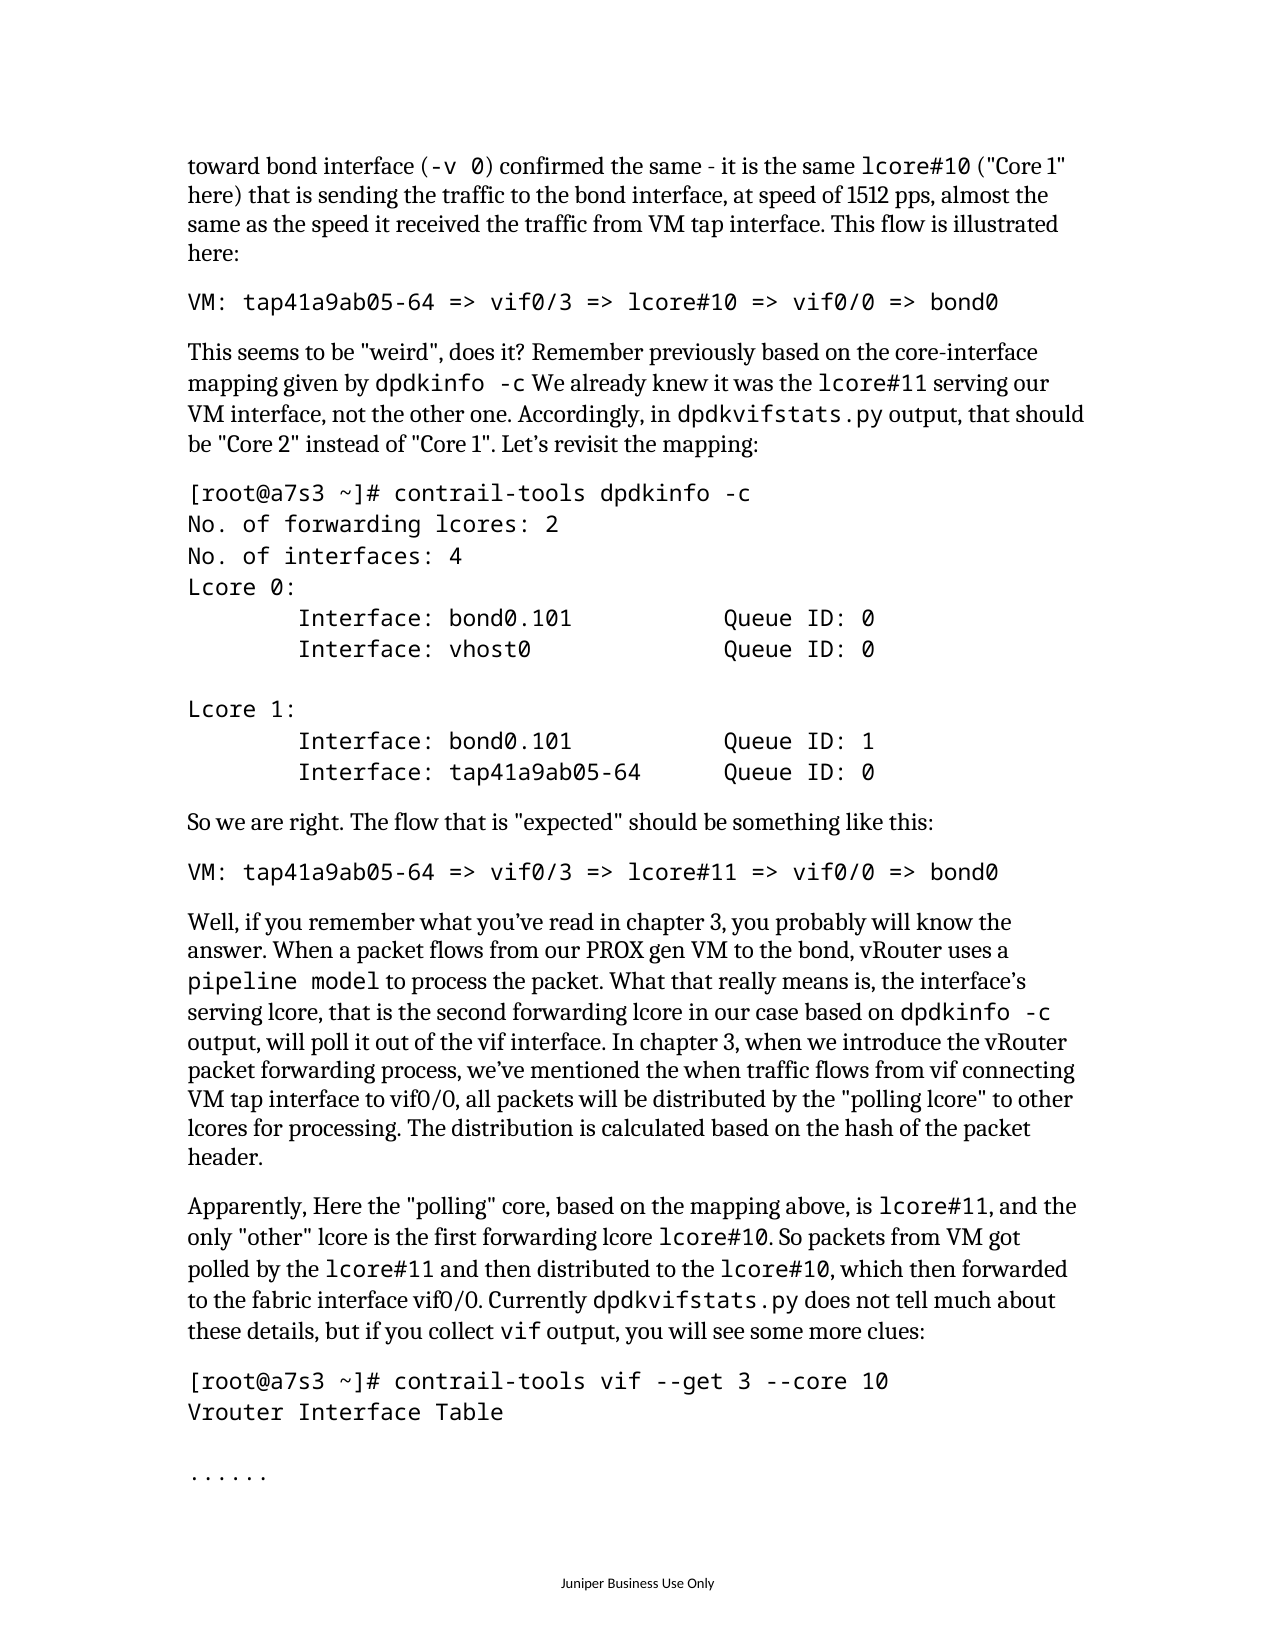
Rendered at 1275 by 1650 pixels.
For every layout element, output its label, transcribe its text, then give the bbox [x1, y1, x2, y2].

text This seems to be "weird", does it? Remember previously based on the core-interface mapping given by dpdkinfo -c We already knew it was the lcore#11 serving our VM interface, not the other one. Accordingly, in dpdkvifstats.py output, that should be "Core 2" instead of "Core 1". Let’s revisit the mapping: [187, 338, 1087, 458]
text [root@a7s3 ~]# contrail-tools dpdkinfo -c No. of forwarding lcores: 2 No. of interfaces: 4 Lcore 0: Interface: bond0.101 Queue ID: 0 Interface: vhost0 Queue ID: 0 Lcore 1: Interface: bond0.101 Queue ID: 1 Interface: tap41a9ab05-64 Queue ID: 0 [187, 477, 1087, 787]
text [187, 150, 1087, 267]
text Apparently, Here the "polling" core, based on the mapping above, is lcore#11, and the only "other" lcore is the first forwarding lcore lcore#10. So packets from VM got polled by the lcore#11 and then distributed to the lcore#10, which then forwarded to the fabric interface vif0/0. Currently dpdkvifstats.py does not tell much about these details, but if you collect vif output, you will see some more clues: [187, 1190, 1087, 1346]
text Well, if you remember what you’ve read in chapter 3, you probably will know the answer. When a packet flows from our PROX gen VM to the bond, vRouter uses a pipeline model to process the packet. What that really means is, the interface’s serving lcore, that is the second forwarding lcore in our case based on dpdkinfo -c output, will poll it out of the vif interface. In chapter 3, when we introduce the vRouter packet forwarding process, we’ve mentioned the when traffic flows from vif connecting VM tap interface to vif0/0, all packets will be distributed by the "polling lcore" to other lcores for processing. The distribution is calculated based on the hash of the packet header. [187, 907, 1087, 1171]
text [187, 1365, 1087, 1487]
text VM: tap41a9ab05-64 => vif0/3 => lcore#10 => vif0/0 => bond0 [187, 286, 1087, 317]
text VM: tap41a9ab05-64 => vif0/3 => lcore#11 => vif0/0 => bond0 [187, 855, 1087, 887]
text So we are right. The flow that is "expected" should be something like this: [187, 808, 1087, 837]
